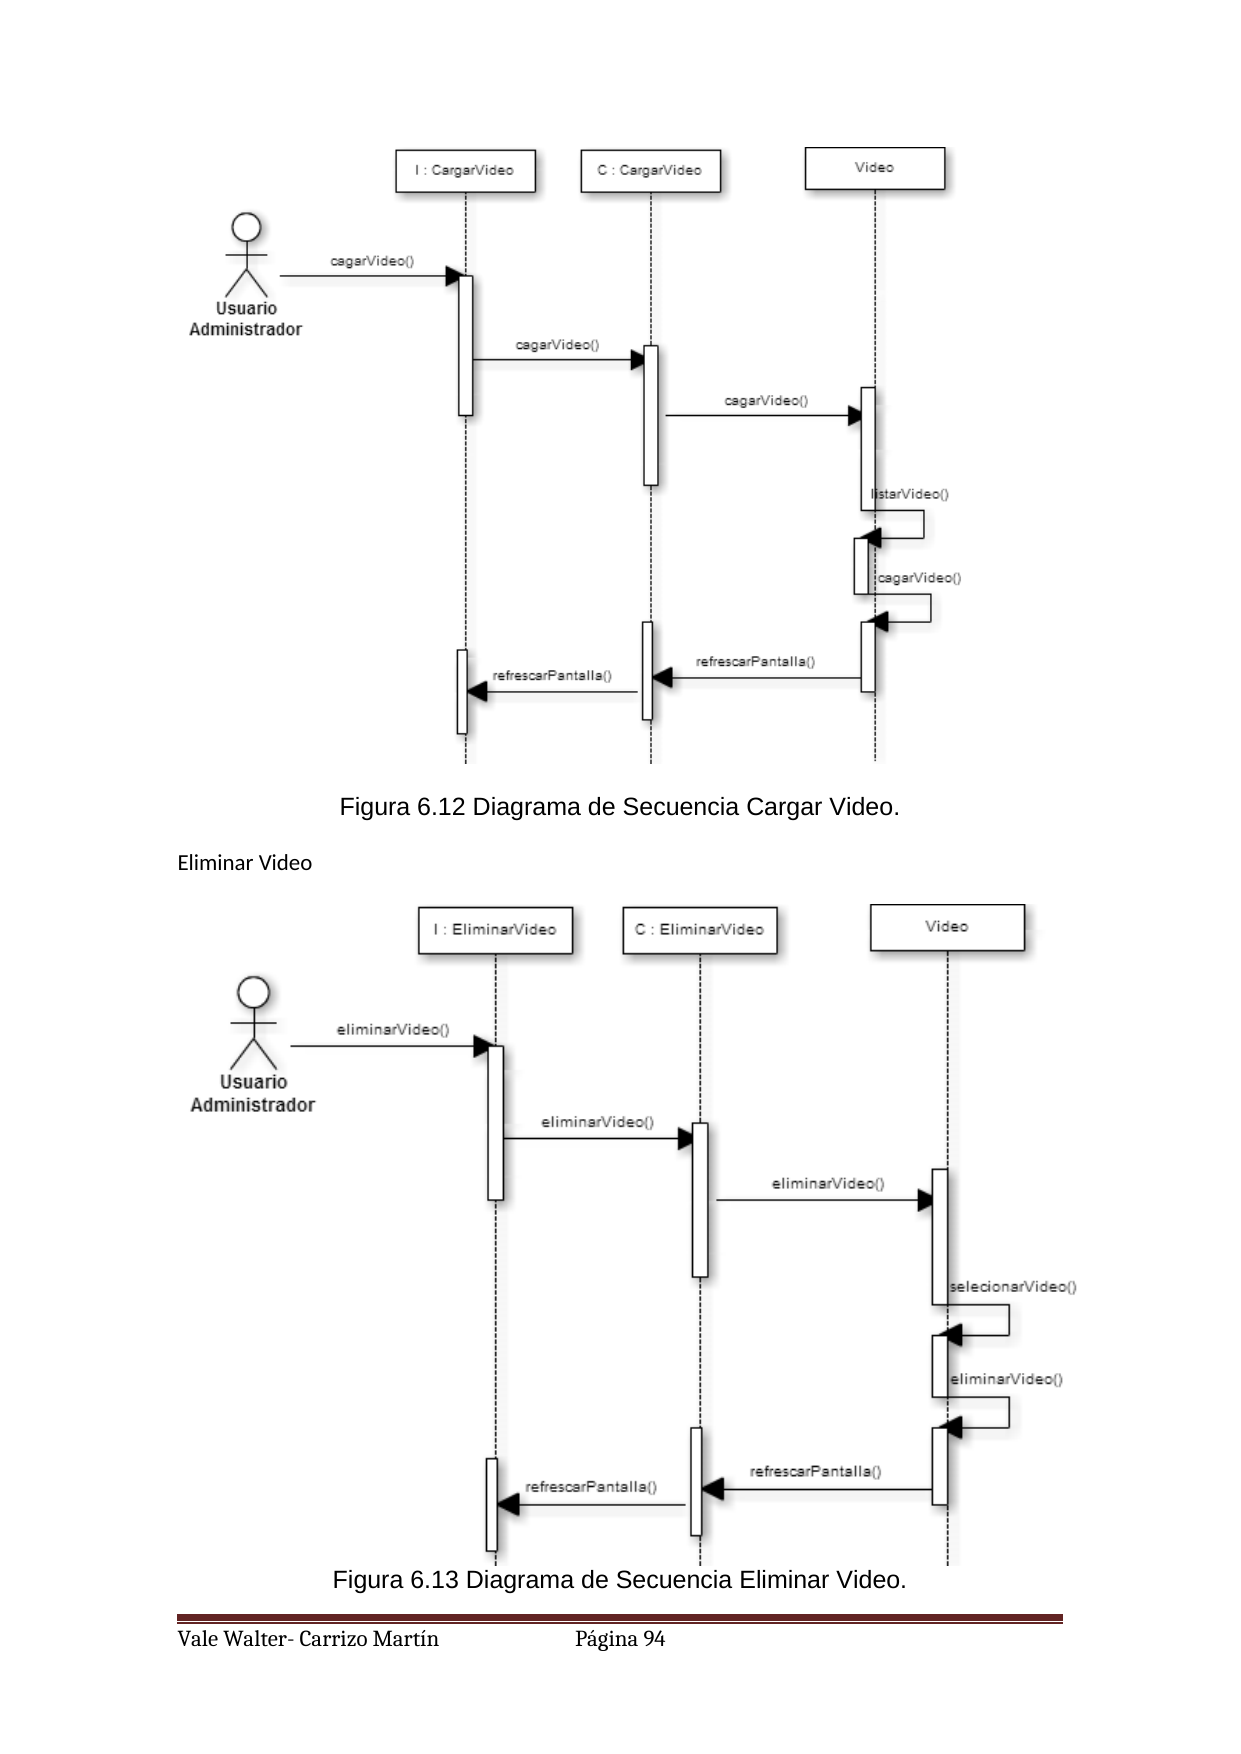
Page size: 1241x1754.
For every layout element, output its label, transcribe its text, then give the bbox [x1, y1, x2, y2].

text Figura 6.12 Diagrama de Secuencia Cargar Video. [177, 792, 1063, 820]
text Figura 6.13 Diagrama de Secuencia Eliminar Video. [177, 1566, 1063, 1594]
picture [177, 147, 1007, 764]
text Eliminar Video [177, 848, 1063, 876]
picture [177, 904, 1081, 1566]
